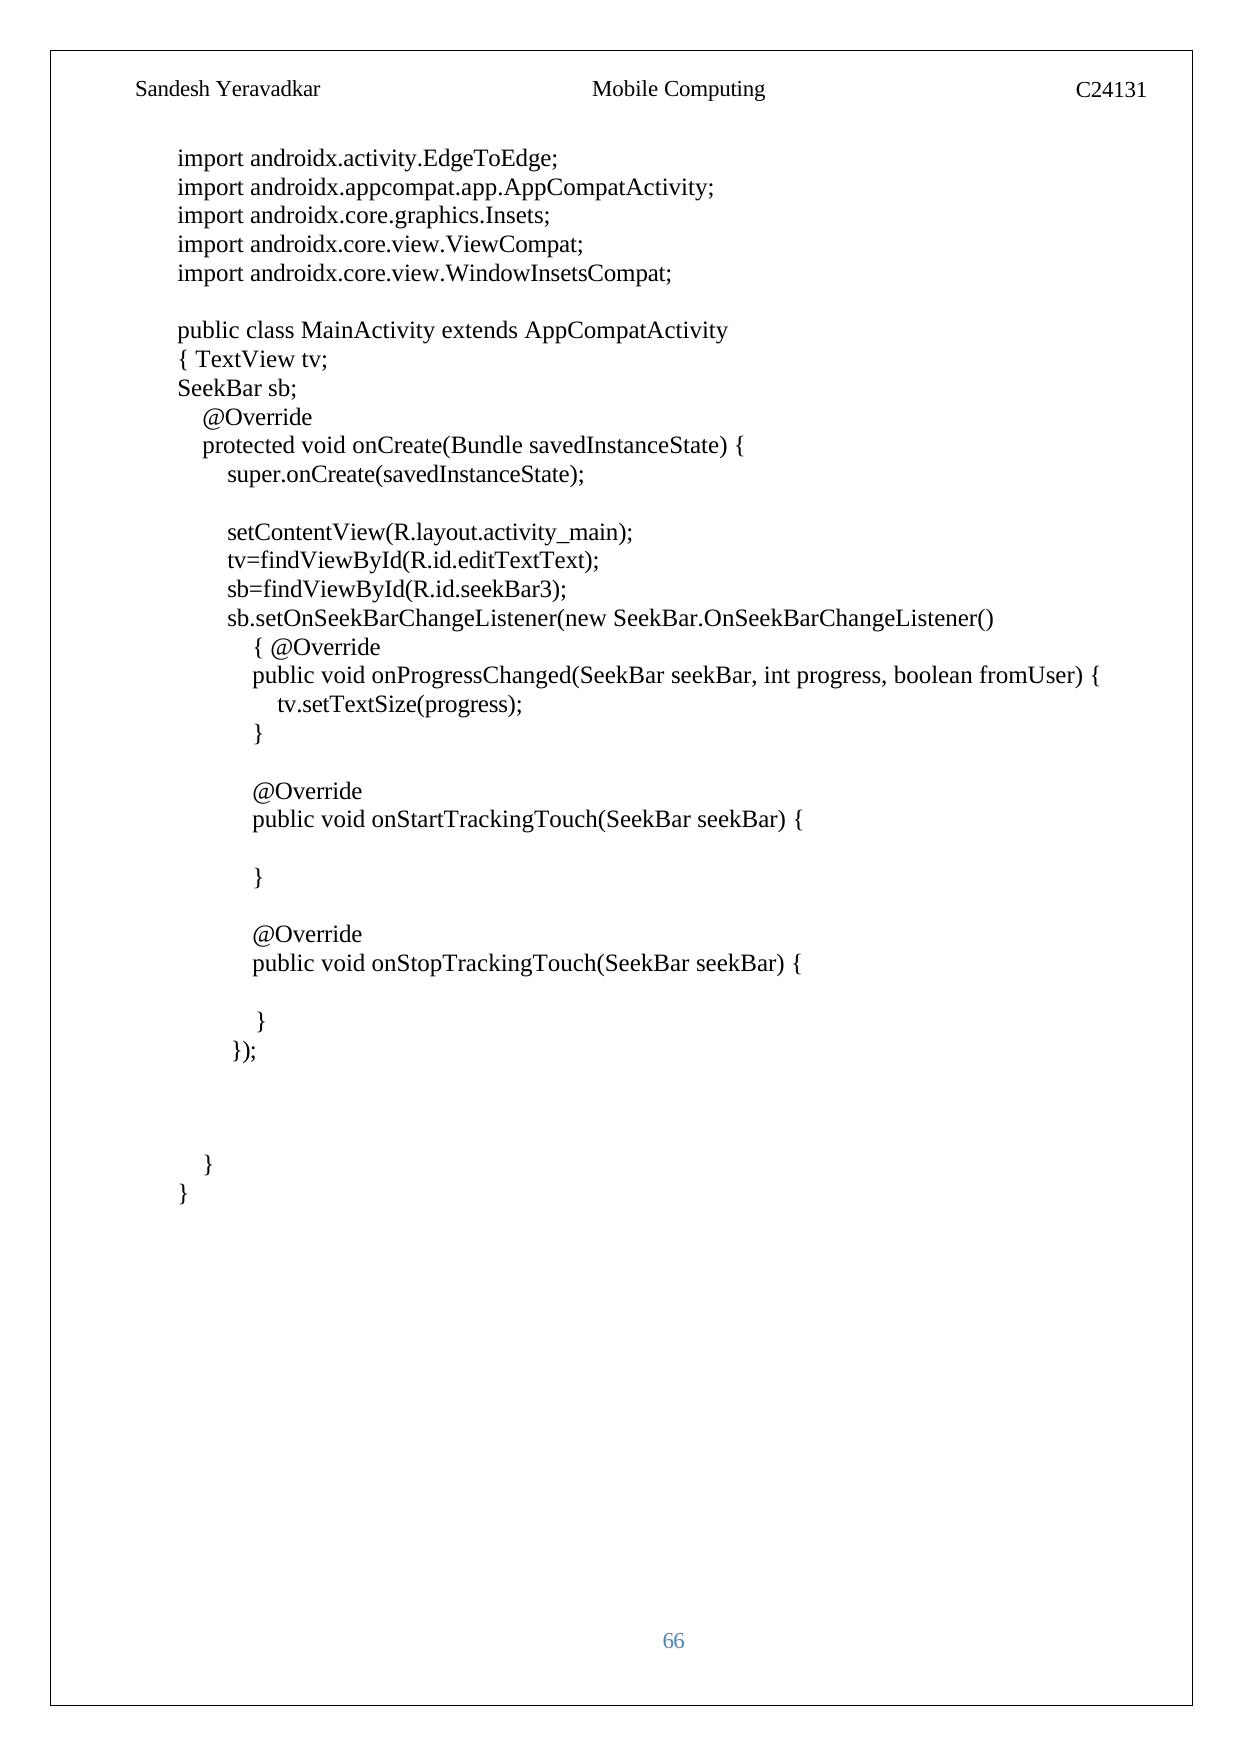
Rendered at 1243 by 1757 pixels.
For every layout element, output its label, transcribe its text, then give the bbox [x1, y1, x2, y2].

text public void onStartTrackingTouch(SeekBar seekBar) { [252, 804, 1184, 833]
text }); [133, 1035, 257, 1063]
text public void onStopTrackingTouch(SeekBar seekBar) { [252, 948, 1184, 977]
text } [133, 1006, 268, 1035]
text protected void onCreate(Bundle savedInstanceState) { super.onCreate(savedInstanceState); [202, 431, 809, 488]
text setContentView(R.layout.activity_main); tv=findViewById(R.id.editTextText); sb=findViewById(R.id.seekBar3); [227, 517, 635, 603]
text public class MainActivity extends AppCompatActivity { TextView tv; [177, 316, 809, 373]
text import androidx.activity.EdgeToEdge; [177, 143, 1184, 172]
text } [177, 1178, 1184, 1207]
text } [202, 1150, 1184, 1178]
text sb.setOnSeekBarChangeListener(new SeekBar.OnSeekBarChangeListener() { @Override [227, 603, 1011, 661]
text SeekBar sb; @Override [177, 373, 314, 431]
text import androidx.core.view.WindowInsetsCompat; [177, 258, 1184, 287]
text } [252, 862, 1184, 891]
text public void onProgressChanged(SeekBar seekBar, int progress, boolean fromUser) { tv.setTextSize(progress); [252, 661, 1184, 718]
text } [252, 718, 1184, 747]
text @Override [252, 776, 1184, 804]
text @Override [252, 919, 1184, 948]
text import androidx.core.view.ViewCompat; [177, 229, 1184, 258]
text import androidx.appcompat.app.AppCompatActivity; import androidx.core.graphics.Insets; [177, 172, 715, 229]
